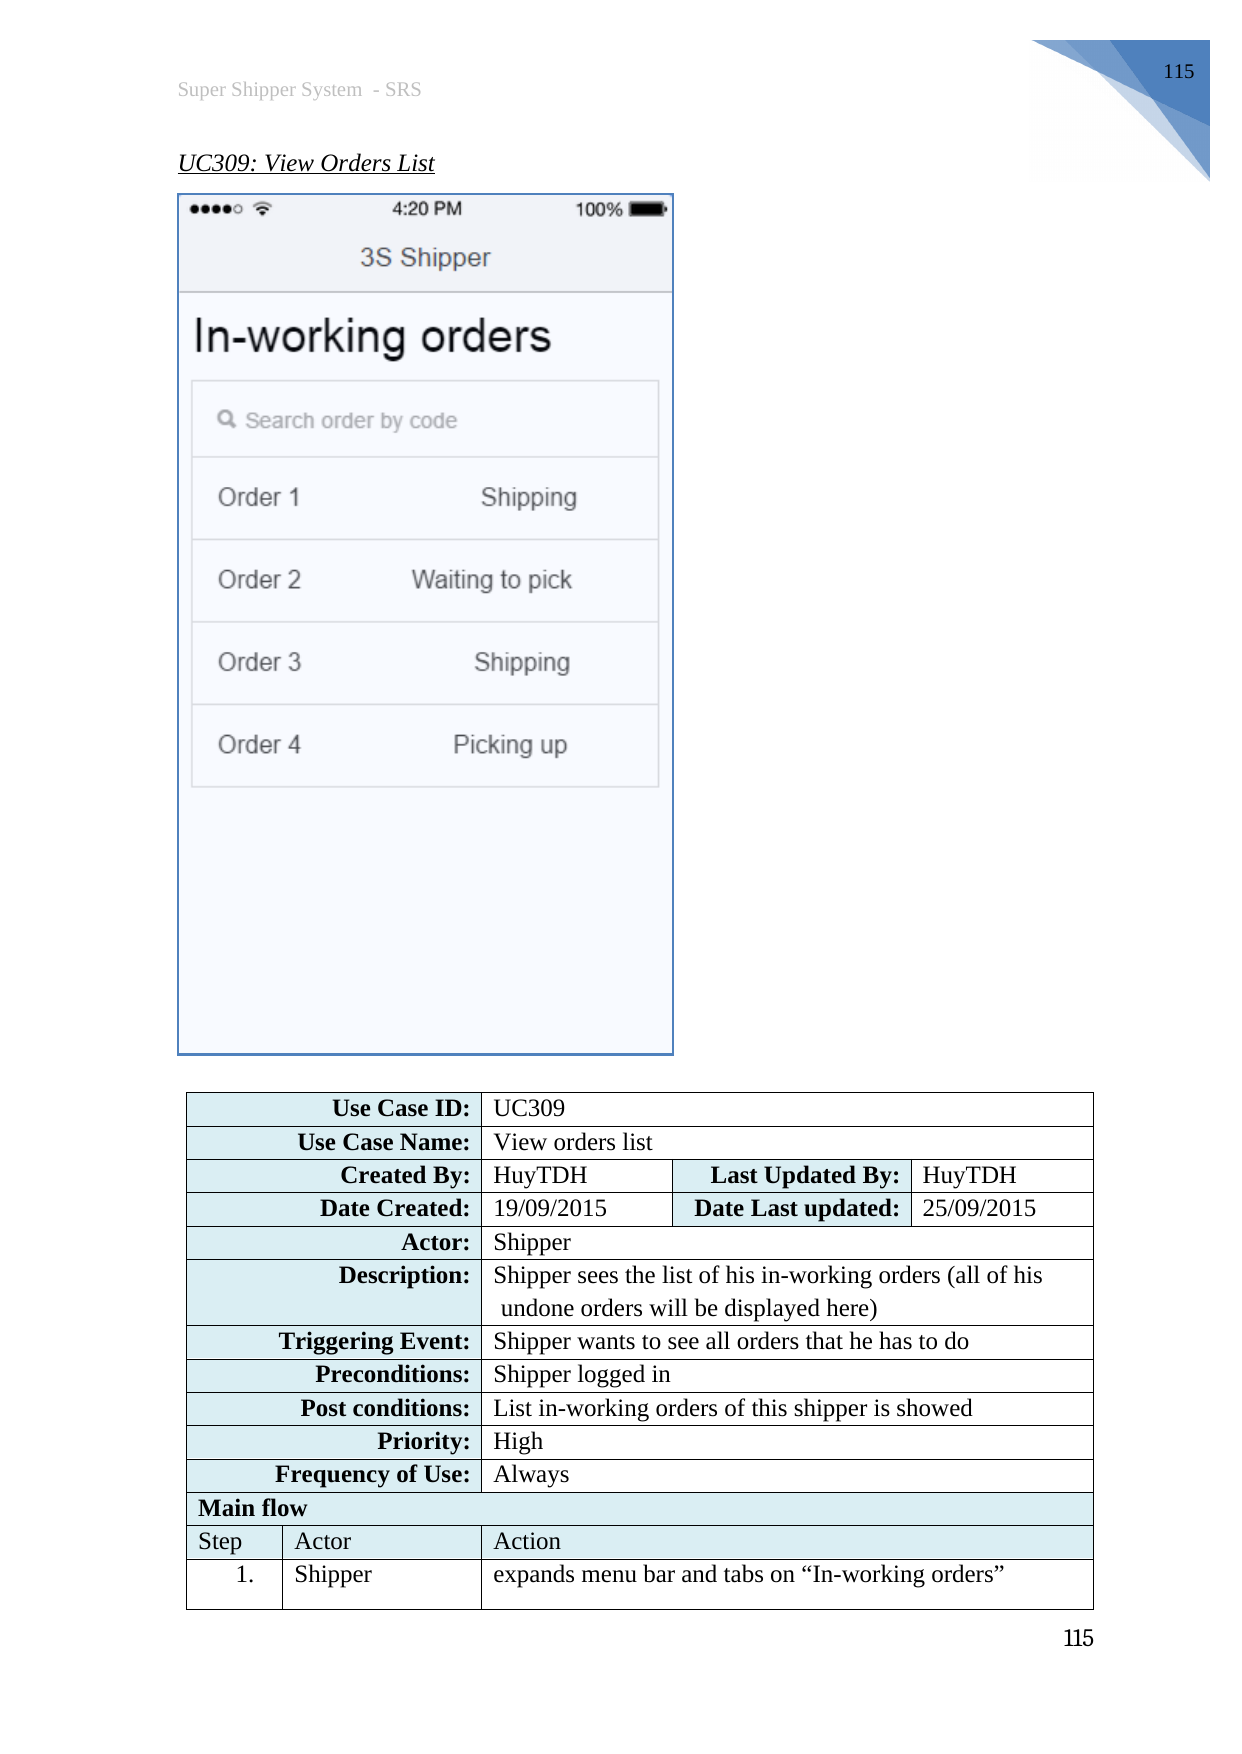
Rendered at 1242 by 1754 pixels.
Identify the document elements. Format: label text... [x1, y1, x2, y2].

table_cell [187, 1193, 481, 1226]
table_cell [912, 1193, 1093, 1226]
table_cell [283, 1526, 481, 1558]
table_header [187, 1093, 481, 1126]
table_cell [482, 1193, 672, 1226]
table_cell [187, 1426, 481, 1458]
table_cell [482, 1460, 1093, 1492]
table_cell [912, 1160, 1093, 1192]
subtitle UC309: View Orders List [177, 148, 1094, 176]
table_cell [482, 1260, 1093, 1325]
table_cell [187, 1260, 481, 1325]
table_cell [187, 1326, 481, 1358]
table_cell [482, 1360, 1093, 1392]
picture [179, 195, 672, 1053]
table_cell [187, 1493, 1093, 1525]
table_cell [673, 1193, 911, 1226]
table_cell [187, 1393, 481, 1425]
picture [1029, 40, 1210, 182]
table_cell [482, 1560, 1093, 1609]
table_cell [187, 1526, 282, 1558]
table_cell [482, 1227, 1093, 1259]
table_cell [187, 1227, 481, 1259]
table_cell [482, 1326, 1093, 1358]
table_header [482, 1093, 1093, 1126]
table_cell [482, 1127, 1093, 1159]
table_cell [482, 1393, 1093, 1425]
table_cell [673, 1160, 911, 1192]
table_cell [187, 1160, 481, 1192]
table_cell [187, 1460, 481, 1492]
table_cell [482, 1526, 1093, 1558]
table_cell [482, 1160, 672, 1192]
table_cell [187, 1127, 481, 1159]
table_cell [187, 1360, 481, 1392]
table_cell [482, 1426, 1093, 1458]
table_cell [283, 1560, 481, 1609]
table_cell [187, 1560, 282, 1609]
